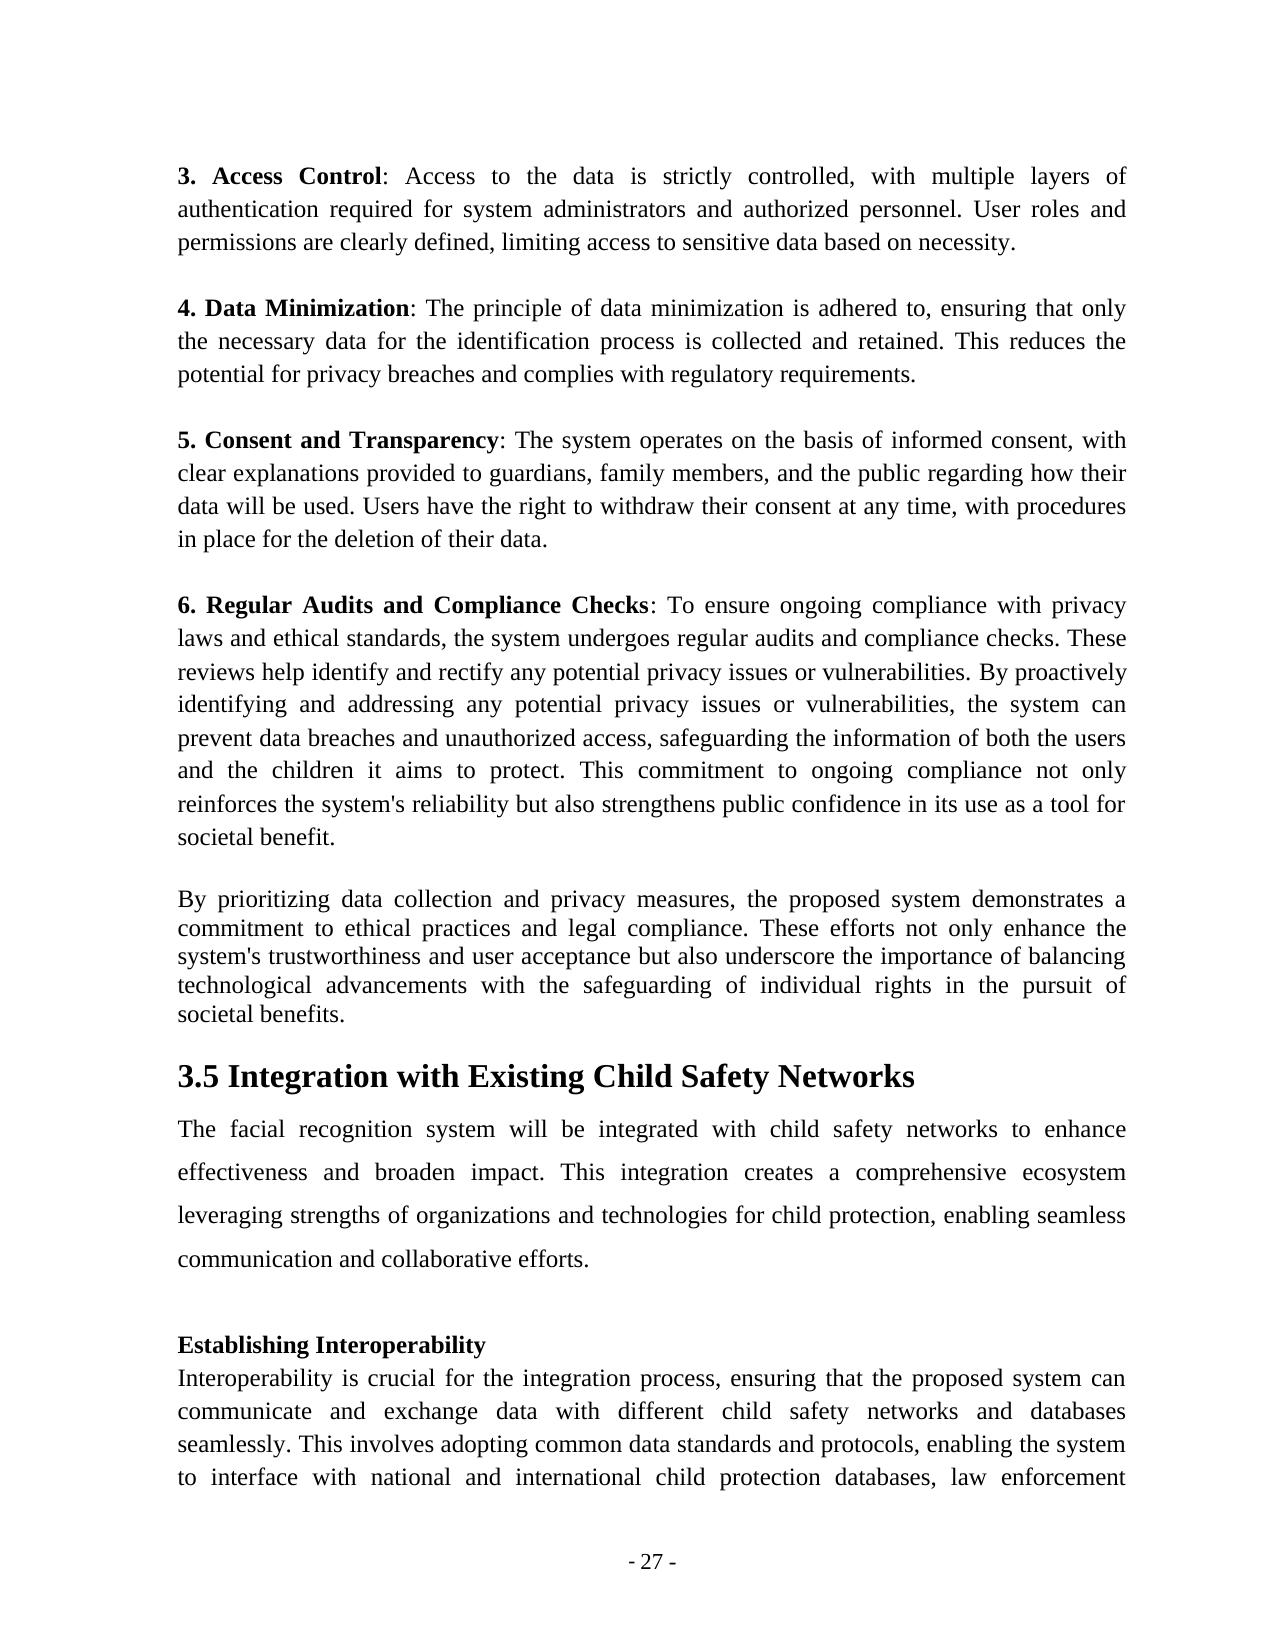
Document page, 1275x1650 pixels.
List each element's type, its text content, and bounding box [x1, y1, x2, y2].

text Establishing Interoperability [177, 1330, 1127, 1359]
text 6. Regular Audits and Compliance Checks: To ensure ongoing compliance with privacy laws and ethical standards, the system undergoes regular audits and compliance checks. These reviews help identify and rectify any potential privacy issues or vulnerabilities. By proactively identifying and addressing any potential privacy issues or vulnerabilities, the system can prevent data breaches and unauthorized access, safeguarding the information of both the users and the children it aims to protect. This commitment to ongoing compliance not only reinforces the system's reliability but also strengthens public confidence in its use as a tool for societal benefit. [177, 591, 1127, 850]
text The facial recognition system will be integrated with child safety networks to enhance effectiveness and broaden impact. This integration creates a comprehensive ecosystem leveraging strengths of organizations and technologies for child protection, enabling seamless communication and collaborative efforts. [177, 1114, 1127, 1272]
text 3. Access Control: Access to the data is strictly controlled, with multiple layers of authentication required for system administrators and authorized personnel. User roles and permissions are clearly defined, limiting access to sensitive data based on necessity. [177, 161, 1127, 256]
text 5. Consent and Transparency: The system operates on the basis of informed consent, with clear explanations provided to guardians, family members, and the public regarding how their data will be used. Users have the right to withdraw their consent at any time, with procedures in place for the deletion of their data. [177, 425, 1127, 553]
text 3.5 Integration with Existing Child Safety Networks [177, 1057, 1127, 1095]
text 4. Data Minimization: The principle of data minimization is adhered to, ensuring that only the necessary data for the identification process is collected and retained. This reduces the potential for privacy breaches and complies with regulatory requirements. [177, 293, 1127, 388]
text By prioritizing data collection and privacy measures, the proposed system demonstrates a commitment to ethical practices and legal compliance. These efforts not only enhance the system's trustworthiness and user acceptance but also underscore the importance of balancing technological advancements with the safeguarding of individual rights in the pursuit of societal benefits. [177, 884, 1127, 1028]
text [177, 1363, 1127, 1491]
